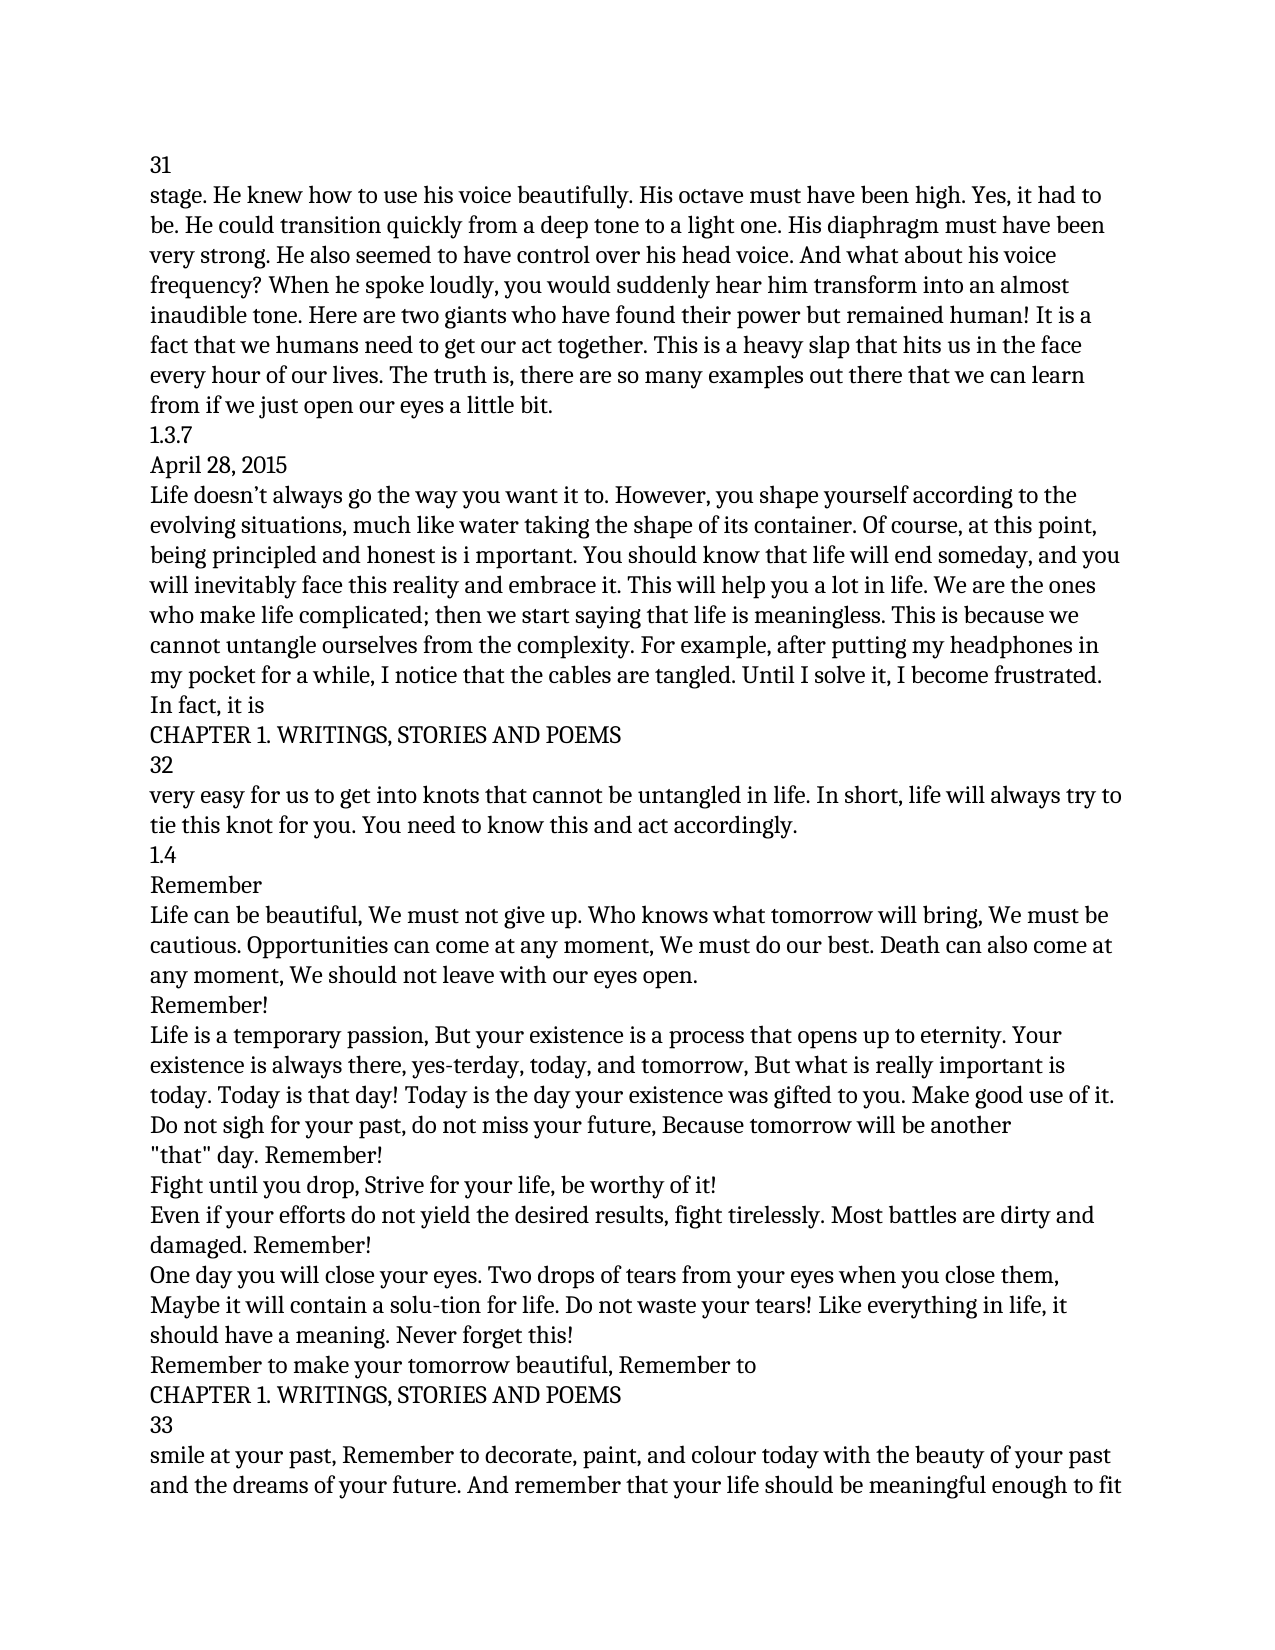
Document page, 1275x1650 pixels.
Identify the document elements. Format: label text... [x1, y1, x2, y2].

text Life is a temporary passion, But your existence is a process that opens up to eternity. Your existence is always there, yes-terday, today, and tomorrow, But what is really important is today. Today is that day! Today is the day your existence was gifted to you. Make good use of it. Do not sigh for your past, do not miss your future, Because tomorrow will be another [150, 1020, 1125, 1140]
text Life doesn’t always go the way you want it to. However, you shape yourself according to the evolving situations, much like water taking the shape of its container. Of course, at this point, being principled and honest is i mportant. You should know that life will end someday, and you will inevitably face this reality and embrace it. This will help you a lot in life. We are the ones who make life complicated; then we start saying that life is meaningless. This is because we cannot untangle ourselves from the complexity. For example, after putting my headphones in my pocket for a while, I notice that the cables are tangled. Until I solve it, I become frustrated. In fact, it is [150, 480, 1125, 720]
text very easy for us to get into knots that cannot be untangled in life. In short, life will always try to tie this knot for you. You need to know this and act accordingly. [150, 780, 1125, 840]
text Life can be beautiful, We must not give up. Who knows what tomorrow will bring, We must be cautious. Opportunities can come at any moment, We must do our best. Death can also come at any moment, We should not leave with our eyes open. [150, 900, 1125, 990]
text April 28, 2015 [150, 450, 1125, 480]
text CHAPTER 1. WRITINGS, STORIES AND POEMS [150, 720, 1125, 750]
text stage. He knew how to use his voice beautifully. His octave must have been high. Yes, it had to be. He could transition quickly from a deep tone to a light one. His diaphragm must have been very strong. He also seemed to have control over his head voice. And what about his voice frequency? When he spoke loudly, you would suddenly hear him transform into an almost inaudible tone. Here are two giants who have found their power but remained human! It is a fact that we humans need to get our act together. This is a heavy slap that hits us in the face every hour of our lives. The truth is, there are so many examples out there that we can learn from if we just open our eyes a little bit. [150, 180, 1125, 420]
text Remember to make your tomorrow beautiful, Remember to [150, 1350, 1125, 1380]
text One day you will close your eyes. Two drops of tears from your eyes when you close them, Maybe it will contain a solu-tion for life. Do not waste your tears! Like everything in life, it should have a meaning. Never forget this! [150, 1260, 1125, 1350]
text 31 [150, 150, 1125, 180]
text CHAPTER 1. WRITINGS, STORIES AND POEMS [150, 1380, 1125, 1410]
text 32 [150, 750, 1125, 780]
text "that" day. Remember! [150, 1140, 1125, 1170]
text Remember [150, 870, 1125, 900]
text 1.3.7 [150, 420, 1125, 450]
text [150, 1440, 1125, 1500]
text 33 [150, 1410, 1125, 1440]
text Fight until you drop, Strive for your life, be worthy of it! [150, 1170, 1125, 1200]
text Even if your efforts do not yield the desired results, fight tirelessly. Most battles are dirty and damaged. Remember! [150, 1200, 1125, 1260]
text 1.4 [150, 840, 1125, 870]
text Remember! [150, 990, 1125, 1020]
